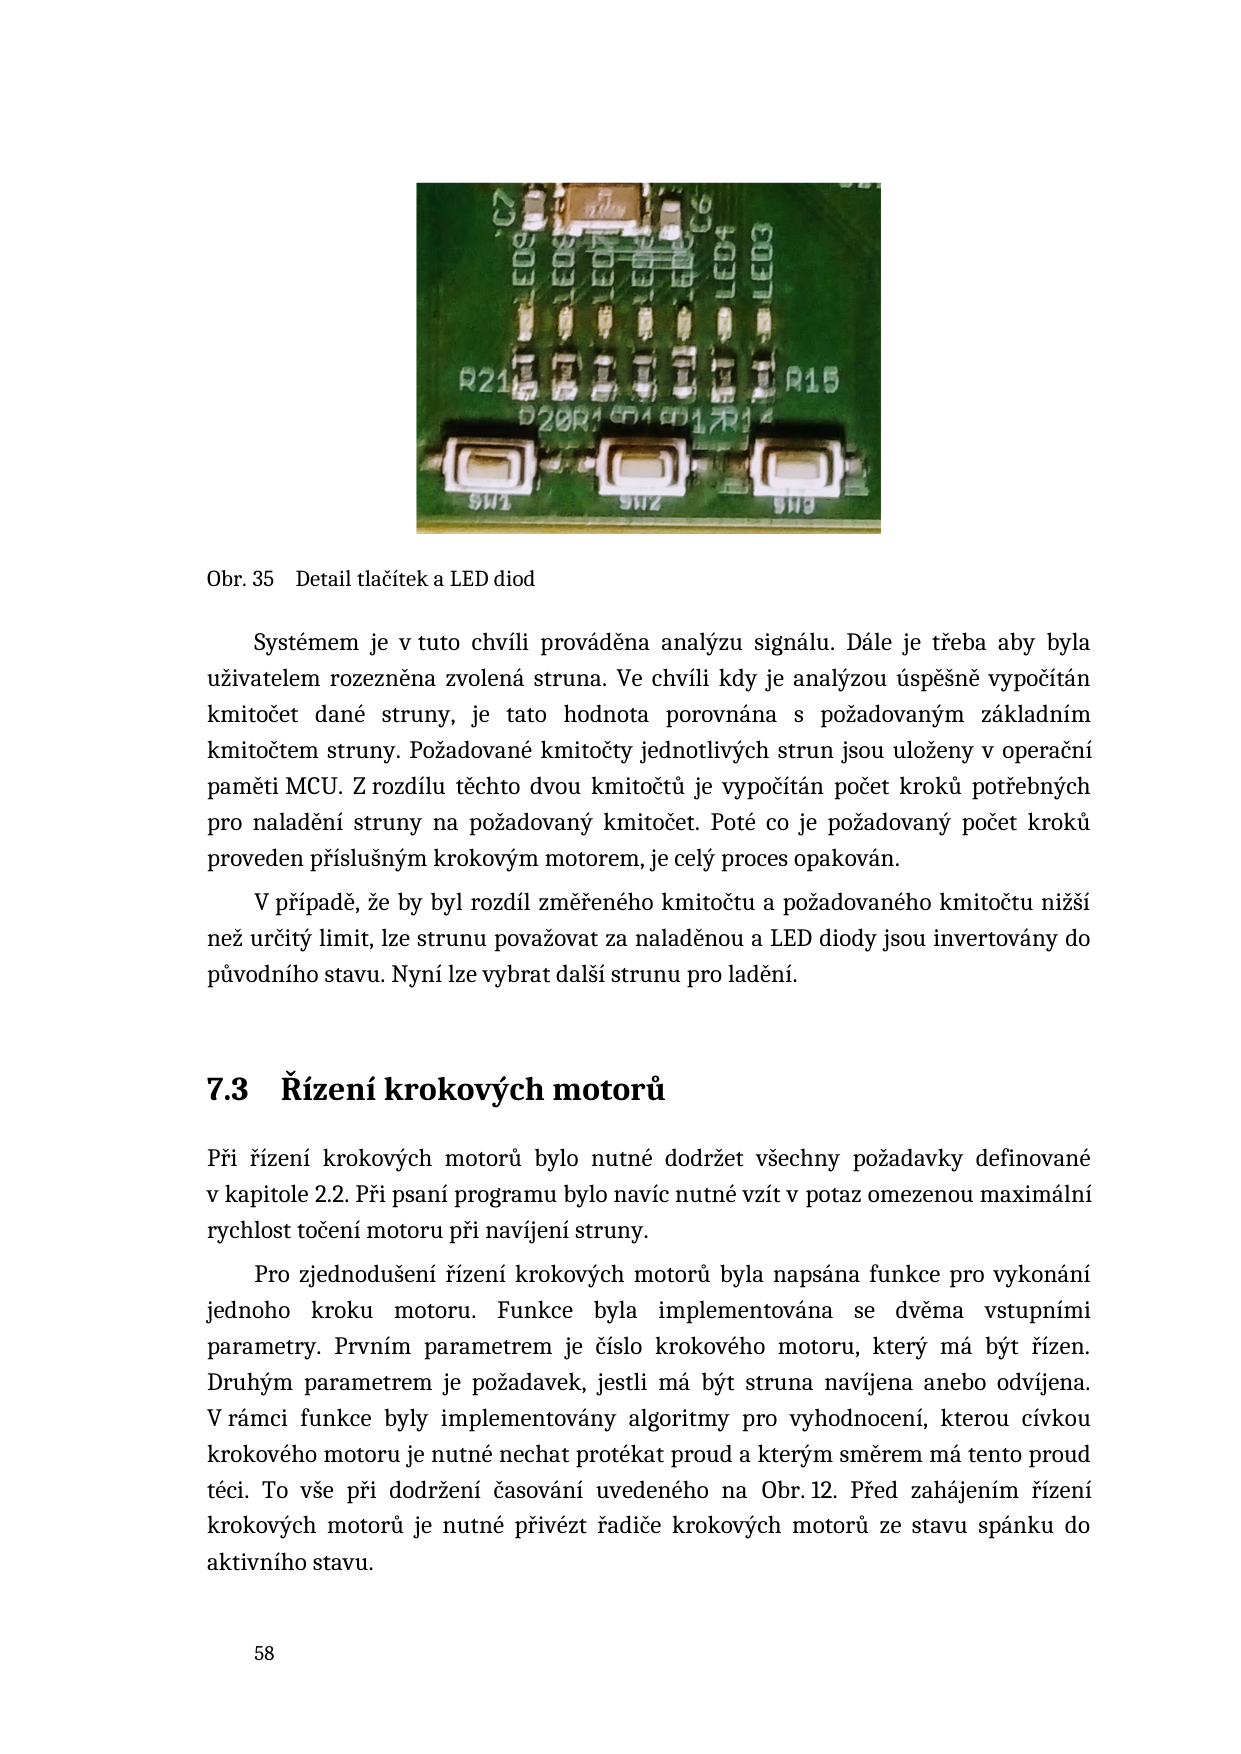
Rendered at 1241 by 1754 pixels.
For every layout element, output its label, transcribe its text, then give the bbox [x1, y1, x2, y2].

subtitle Řízení krokových motorů [207, 1071, 1092, 1109]
text Při řízení krokových motorů bylo nutné dodržet všechny požadavky definované v kapitole 2.2. Při psaní programu bylo navíc nutné vzít v potaz omezenou maximální rychlost točení motoru při navíjení struny. [207, 1144, 1092, 1244]
text Systémem je v tuto chvíli prováděna analýzu signálu. Dále je třeba aby byla uživatelem rozezněna zvolená struna. Ve chvíli kdy je analýzou úspěšně vypočítán kmitočet dané struny, je tato hodnota porovnána s požadovaným základním kmitočtem struny. Požadované kmitočty jednotlivých strun jsou uloženy v operační paměti MCU. Z rozdílu těchto dvou kmitočtů je vypočítán počet kroků potřebných pro naladění struny na požadovaný kmitočet. Poté co je požadovaný počet kroků proveden příslušným krokovým motorem, je celý proces opakován. [207, 628, 1092, 872]
picture [417, 183, 881, 534]
text Obr. 35 Detail tlačítek a LED diod [207, 566, 1092, 592]
text Pro zjednodušení řízení krokových motorů byla napsána funkce pro vykonání jednoho kroku motoru. Funkce byla implementována se dvěma vstupními parametry. Prvním parametrem je číslo krokového motoru, který má být řízen. Druhým parametrem je požadavek, jestli má být struna navíjena anebo odvíjena. V rámci funkce byly implementovány algoritmy pro vyhodnocení, kterou cívkou krokového motoru je nutné nechat protékat proud a kterým směrem má tento proud téci. To vše při dodržení časování uvedeného na obr. 12. Před zahájením řízení krokových motorů je nutné přivézt řadiče krokových motorů ze stavu spánku do aktivního stavu. [207, 1260, 1092, 1576]
text V případě, že by byl rozdíl změřeného kmitočtu a požadovaného kmitočtu nižší než určitý limit, lze strunu považovat za naladěnou a LED diody jsou invertovány do původního stavu. Nyní lze vybrat další strunu pro ladění. [207, 888, 1092, 989]
